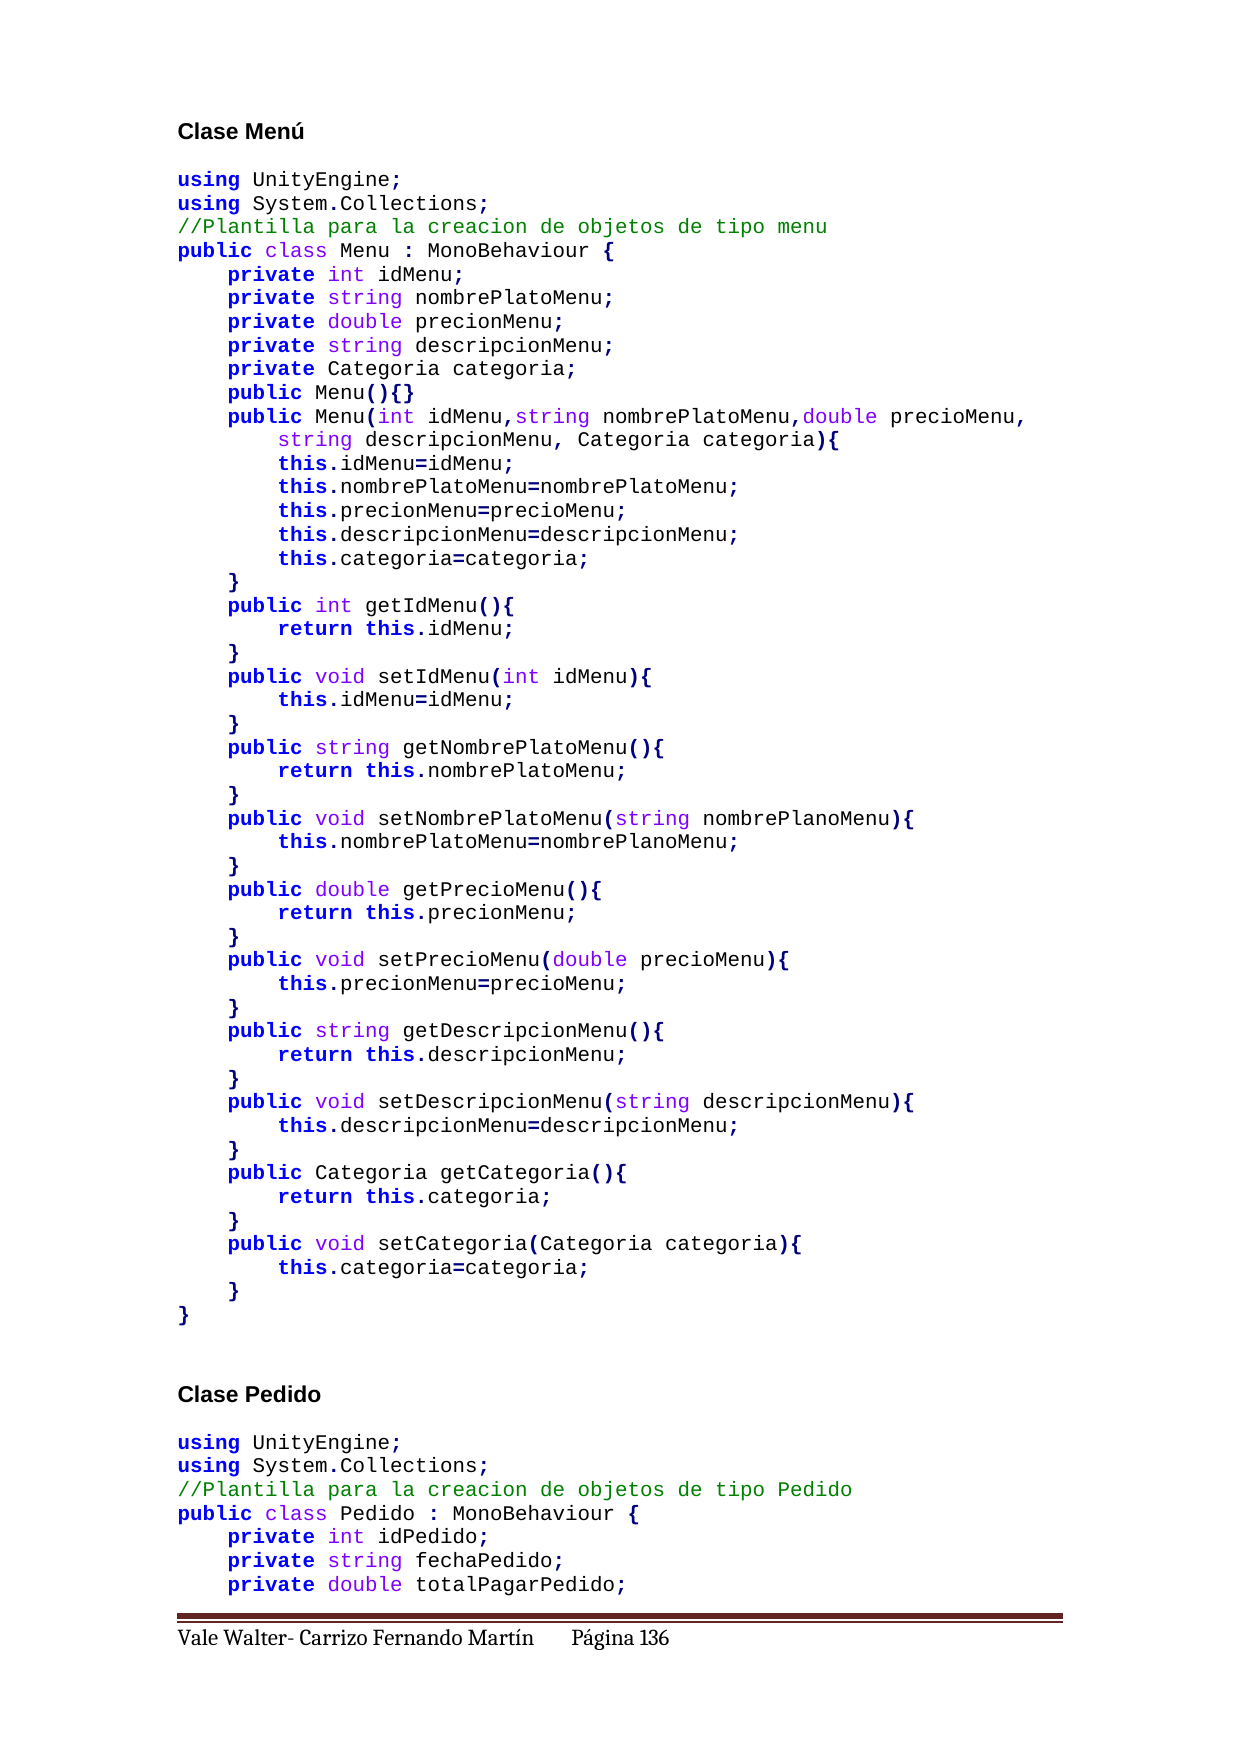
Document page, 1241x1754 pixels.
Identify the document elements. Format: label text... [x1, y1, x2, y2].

text private string fechaPedido; [177, 1550, 1063, 1574]
text private double precionMenu; [177, 311, 1063, 335]
text public string getNombrePlatoMenu(){ [177, 737, 1063, 760]
text private int idPedido; [177, 1526, 1063, 1550]
text private int idMenu; [177, 264, 1063, 287]
text this.idMenu=idMenu; [177, 689, 1063, 713]
text public void setIdMenu(int idMenu){ [177, 666, 1063, 689]
text return this.descripcionMenu; [177, 1044, 1063, 1068]
text public void setNombrePlatoMenu(string nombrePlanoMenu){ [177, 808, 1063, 831]
text } [177, 855, 1063, 878]
text public void setDescripcionMenu(string descripcionMenu){ [177, 1091, 1063, 1115]
text this.descripcionMenu=descripcionMenu; [177, 524, 1063, 547]
text } [177, 713, 1063, 737]
text } [177, 1281, 1063, 1304]
text } [177, 1209, 1063, 1233]
text } [177, 784, 1063, 808]
text } [177, 1068, 1063, 1091]
text } [177, 1139, 1063, 1162]
text this.precionMenu=precioMenu; [177, 500, 1063, 524]
text this.nombrePlatoMenu=nombrePlanoMenu; [177, 831, 1063, 855]
text using UnityEngine; [177, 169, 1063, 193]
text public int getIdMenu(){ [177, 595, 1063, 618]
text this.descripcionMenu=descripcionMenu; [177, 1115, 1063, 1139]
text public class Pedido : MonoBehaviour { [177, 1503, 1063, 1526]
text } [177, 642, 1063, 666]
text public Menu(){} [177, 382, 1063, 406]
text using System.Collections; [177, 193, 1063, 216]
text Clase Pedido [177, 1381, 1063, 1407]
text } [177, 926, 1063, 949]
text this.precionMenu=precioMenu; [177, 973, 1063, 997]
text this.categoria=categoria; [177, 1257, 1063, 1281]
text using UnityEngine; [177, 1432, 1063, 1456]
text Clase Menú [177, 118, 1063, 144]
text } [177, 1304, 1063, 1328]
text public double getPrecioMenu(){ [177, 878, 1063, 902]
text public class Menu : MonoBehaviour { [177, 240, 1063, 264]
text public Menu(int idMenu,string nombrePlatoMenu,double precioMenu, [177, 406, 1063, 429]
text public Categoria getCategoria(){ [177, 1162, 1063, 1186]
text private Categoria categoria; [177, 358, 1063, 382]
text this.categoria=categoria; [177, 547, 1063, 571]
text private double totalPagarPedido; [177, 1574, 1063, 1597]
text } [177, 571, 1063, 595]
text this.idMenu=idMenu; [177, 453, 1063, 477]
text using System.Collections; [177, 1456, 1063, 1479]
text public string getDescripcionMenu(){ [177, 1020, 1063, 1044]
text this.nombrePlatoMenu=nombrePlatoMenu; [177, 477, 1063, 500]
text return this.idMenu; [177, 618, 1063, 642]
text private string descripcionMenu; [177, 335, 1063, 358]
text return this.precionMenu; [177, 902, 1063, 926]
text //Plantilla para la creacion de objetos de tipo Pedido [177, 1479, 1063, 1503]
text private string nombrePlatoMenu; [177, 287, 1063, 311]
text public void setCategoria(Categoria categoria){ [177, 1233, 1063, 1257]
text return this.nombrePlatoMenu; [177, 760, 1063, 784]
text return this.categoria; [177, 1186, 1063, 1209]
text string descripcionMenu, Categoria categoria){ [177, 429, 1063, 453]
text //Plantilla para la creacion de objetos de tipo menu [177, 216, 1063, 240]
text } [177, 997, 1063, 1020]
text public void setPrecioMenu(double precioMenu){ [177, 949, 1063, 973]
